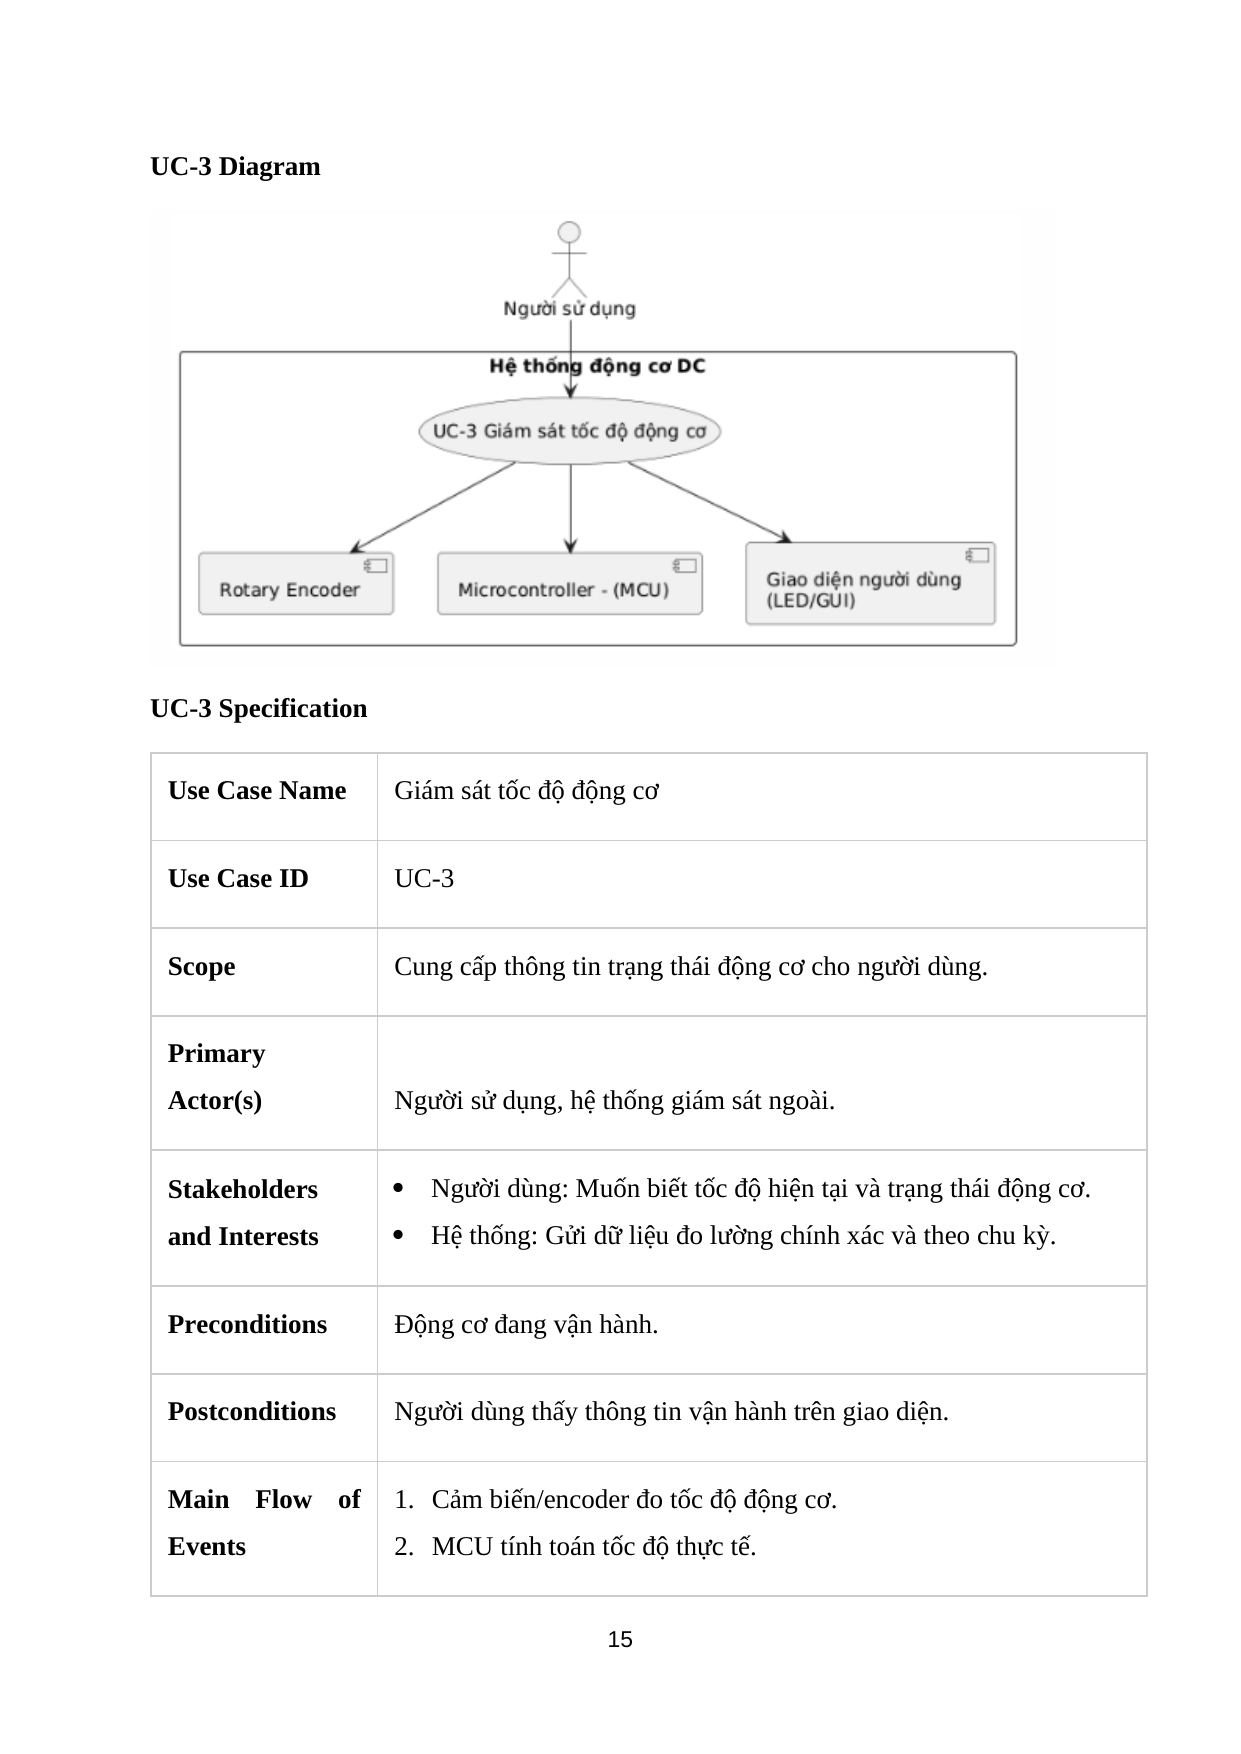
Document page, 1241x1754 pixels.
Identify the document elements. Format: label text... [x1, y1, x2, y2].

table_cell Main Flow of Events [152, 1462, 377, 1595]
table_cell Use Case ID [152, 841, 377, 927]
table_cell Động cơ đang vận hành. [378, 1287, 1146, 1373]
table_cell Người dùng thấy thông tin vận hành trên giao diện. [378, 1375, 1146, 1461]
table_cell Primary Actor(s) [152, 1017, 377, 1149]
table_header Use Case Name [152, 754, 377, 839]
table_cell Preconditions [152, 1287, 377, 1373]
table_header Giám sát tốc độ động cơ [378, 754, 1146, 839]
table_cell Người sử dụng, hệ thống giám sát ngoài. [378, 1017, 1146, 1149]
subtitle UC-3 Specification [150, 693, 1090, 724]
table_cell Postconditions [152, 1375, 377, 1461]
table_cell Stakeholders and Interests [152, 1151, 377, 1285]
table_cell Người dùng: Muốn biết tốc độ hiện tại và trạng thái động cơ. Hệ thống: Gửi dữ liệu đo lường chính xác và theo chu kỳ. [378, 1151, 1146, 1285]
subtitle UC-3 Diagram [150, 150, 1090, 181]
table_cell Cung cấp thông tin trạng thái động cơ cho người dùng. [378, 929, 1146, 1015]
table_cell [378, 1462, 1146, 1595]
table_cell UC-3 [378, 841, 1146, 927]
picture [150, 209, 1055, 667]
table_cell Scope [152, 929, 377, 1015]
